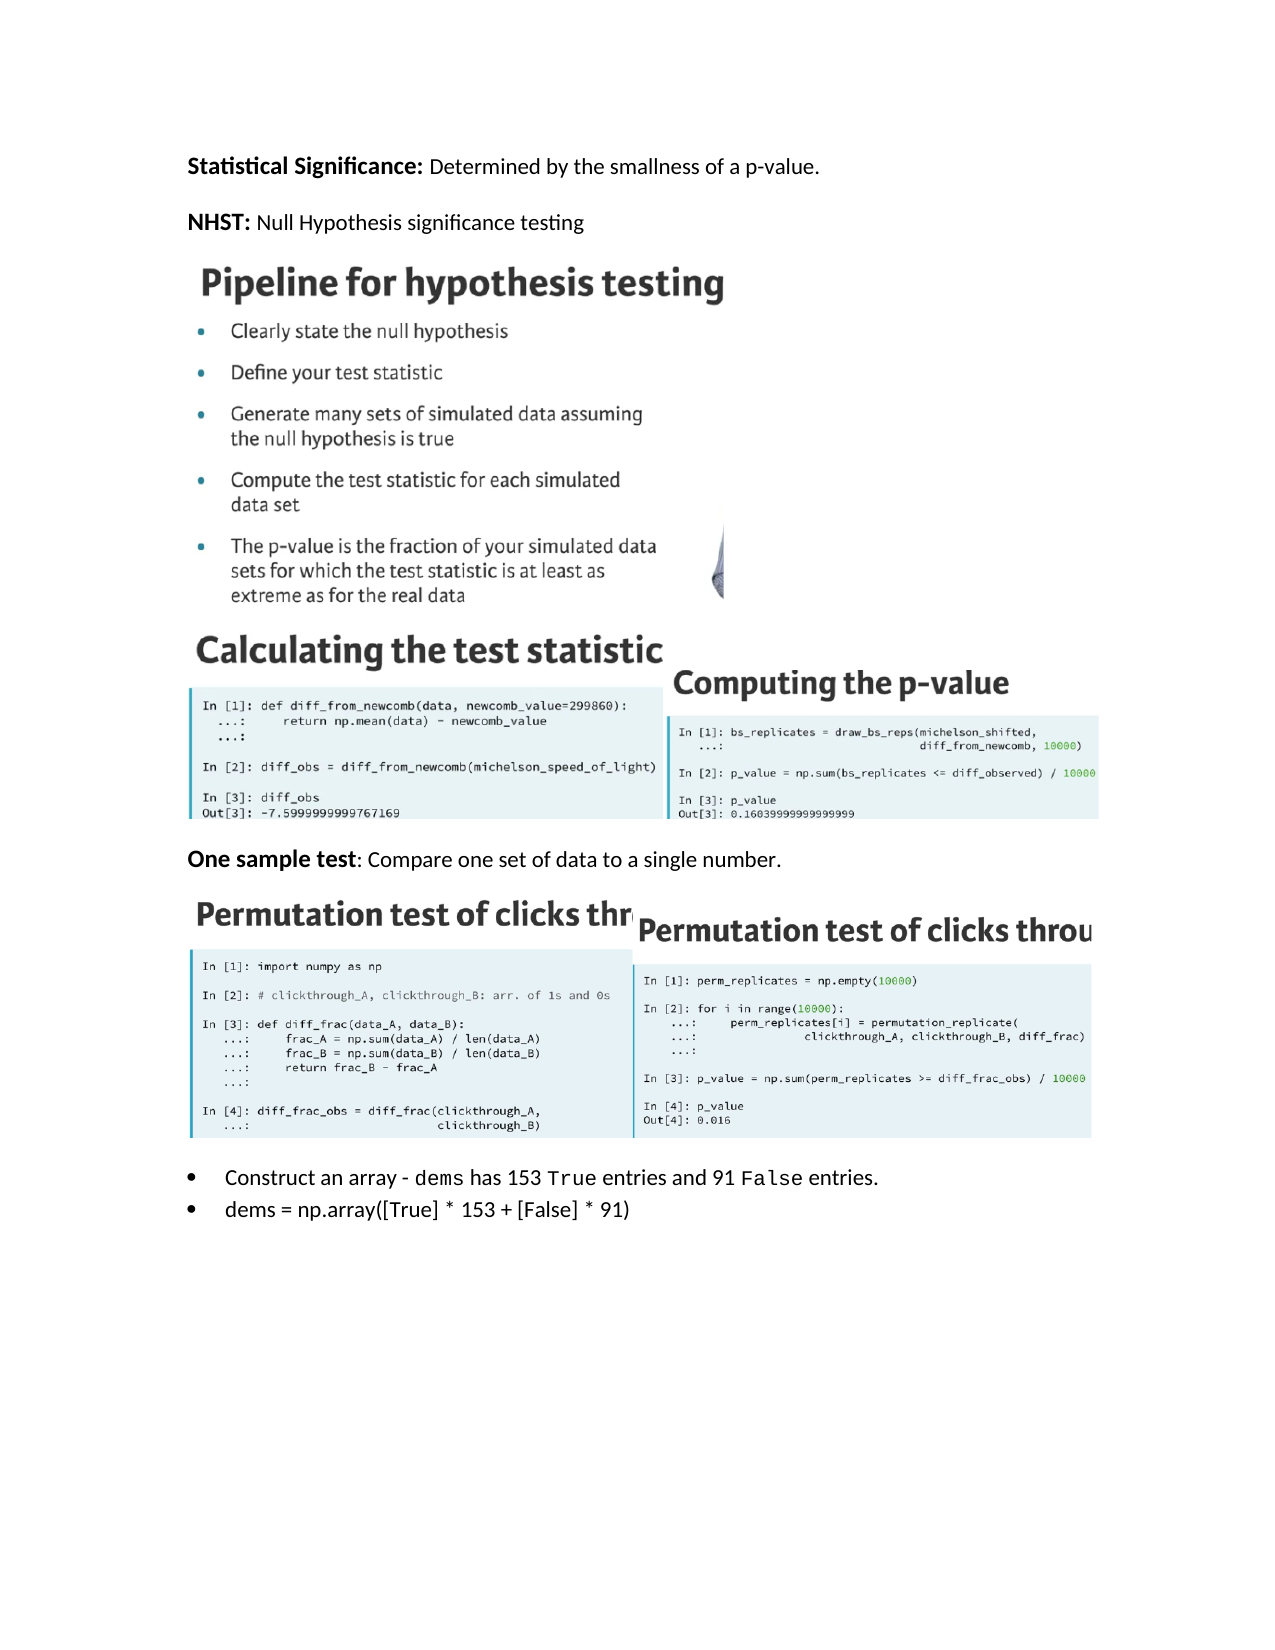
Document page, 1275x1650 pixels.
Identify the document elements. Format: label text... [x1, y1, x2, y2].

picture [187, 261, 724, 606]
picture [187, 631, 1099, 819]
text NHST: Null Hypothesis significance testing [187, 206, 1125, 236]
text One sample test: Compare one set of data to a single number. [187, 843, 1125, 874]
text Statistical Significance: Determined by the smallness of a p-value. [187, 150, 1125, 181]
picture [187, 899, 1092, 1138]
list dems = np.array([True] * 153 + [False] * 91) [187, 1196, 1125, 1223]
list Construct an array - dems has 153 True entries and 91 False entries. [187, 1163, 1125, 1191]
